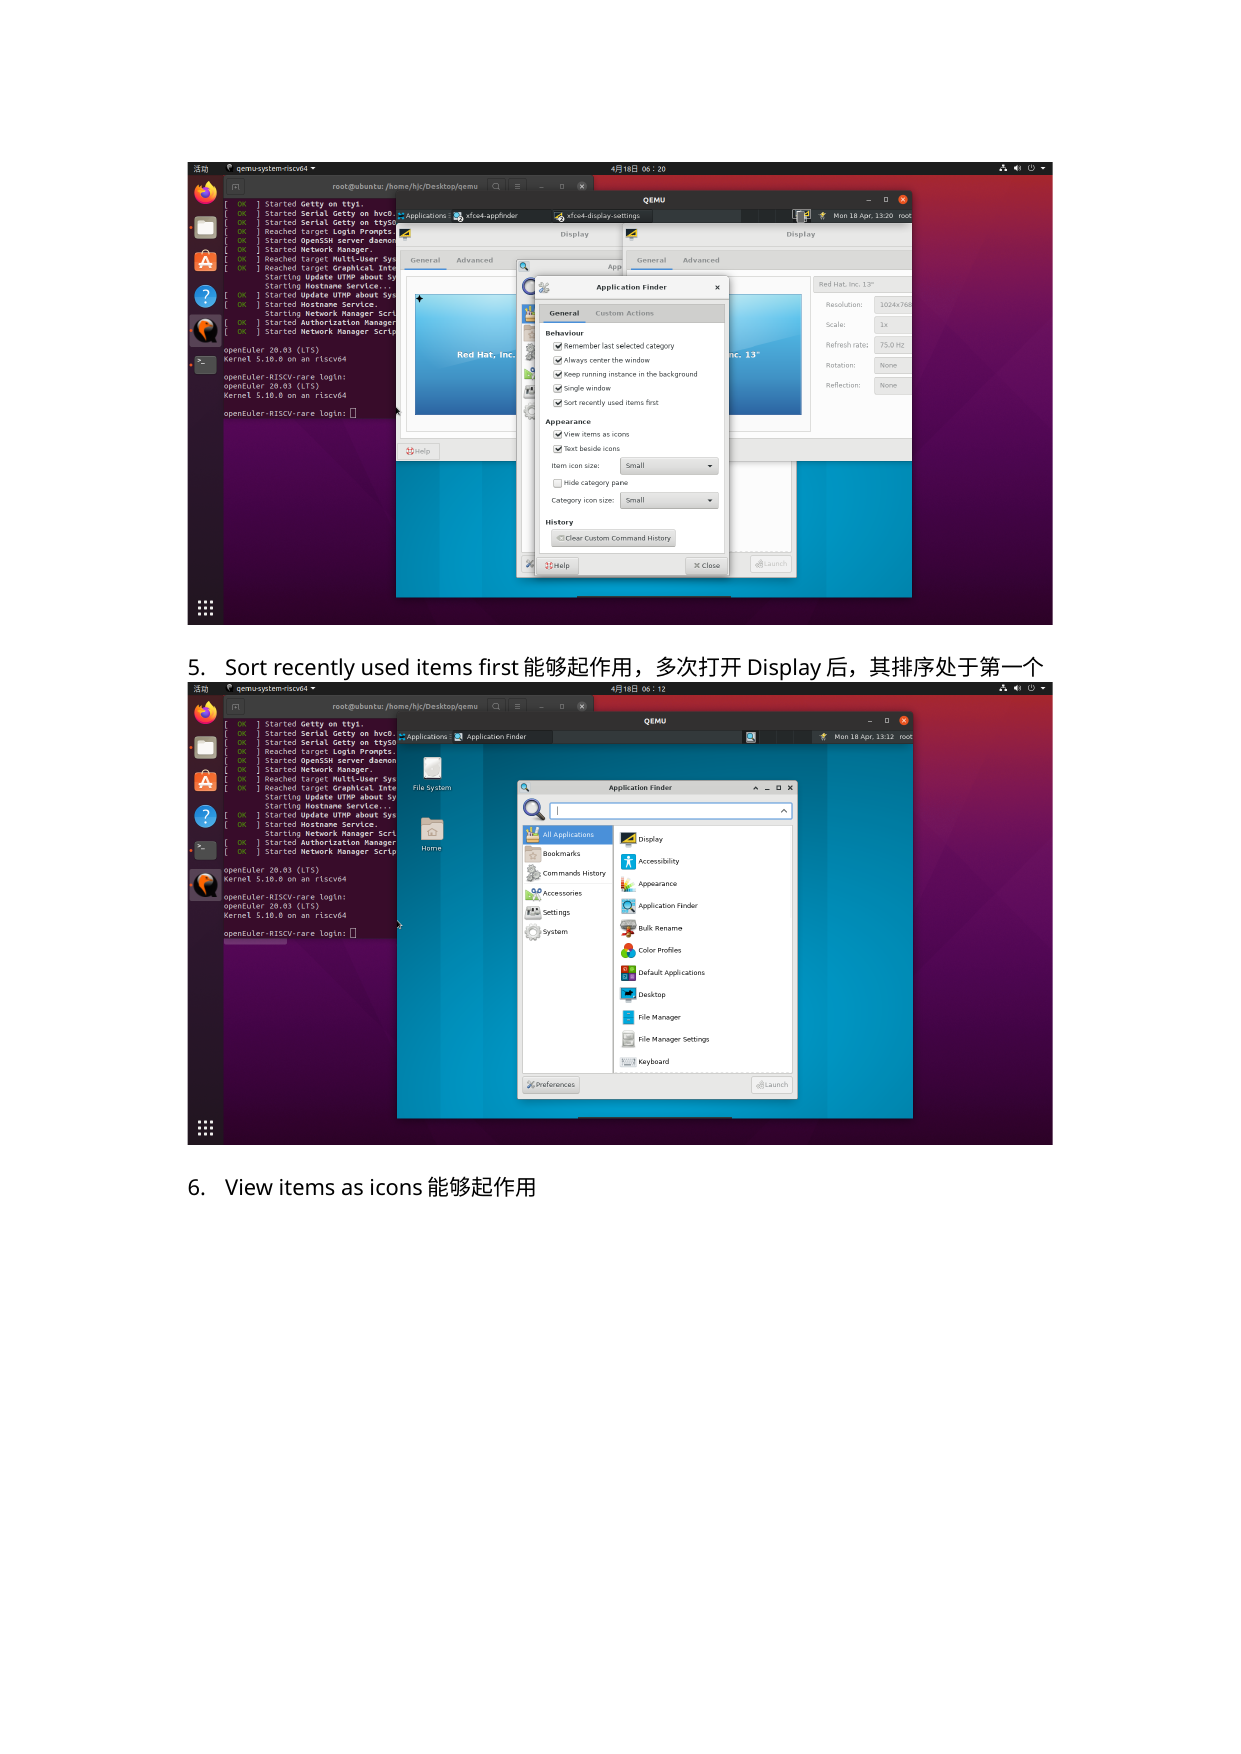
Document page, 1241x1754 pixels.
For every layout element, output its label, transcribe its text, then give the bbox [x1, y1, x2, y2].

picture [187, 162, 1053, 625]
list Sort recently used items first能够起作用，多次打开Display后，其排序处于第一个 [187, 649, 1053, 682]
picture [187, 682, 1053, 1145]
list View items as icons能够起作用 [187, 1169, 1053, 1202]
